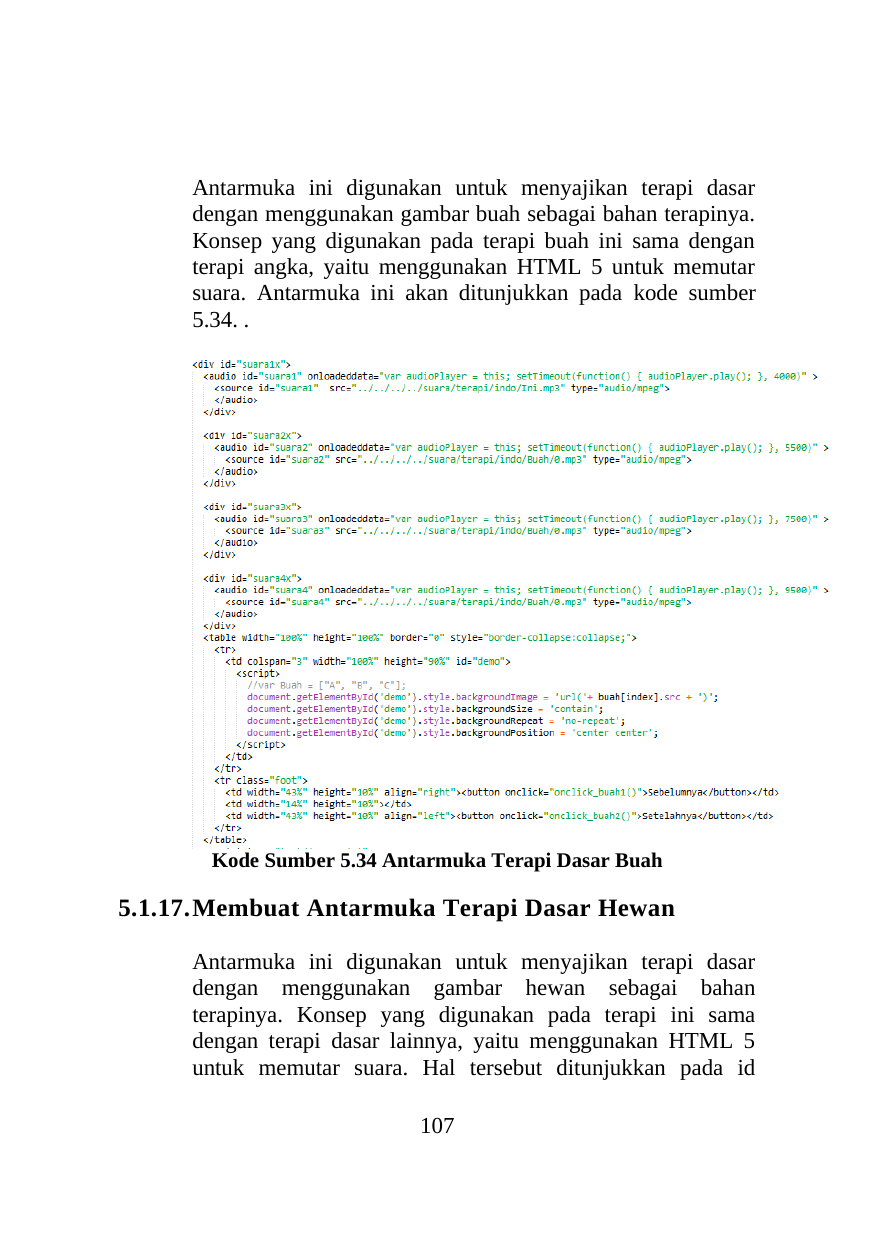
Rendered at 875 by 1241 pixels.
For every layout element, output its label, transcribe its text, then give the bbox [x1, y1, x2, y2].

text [192, 948, 756, 1080]
subtitle Membuat Antarmuka Terapi Dasar Hewan [118, 893, 756, 922]
text Kode Sumber 5.34 Antarmuka Terapi Dasar Buah [118, 848, 756, 872]
text Antarmuka ini digunakan untuk menyajikan terapi dasar dengan menggunakan gambar buah sebagai bahan terapinya. Konsep yang digunakan pada terapi buah ini sama dengan terapi angka, yaitu menggunakan HTML 5 untuk memutar suara. Antarmuka ini akan ditunjukkan pada kode sumber 5.34. . [192, 174, 756, 332]
picture [192, 358, 831, 849]
